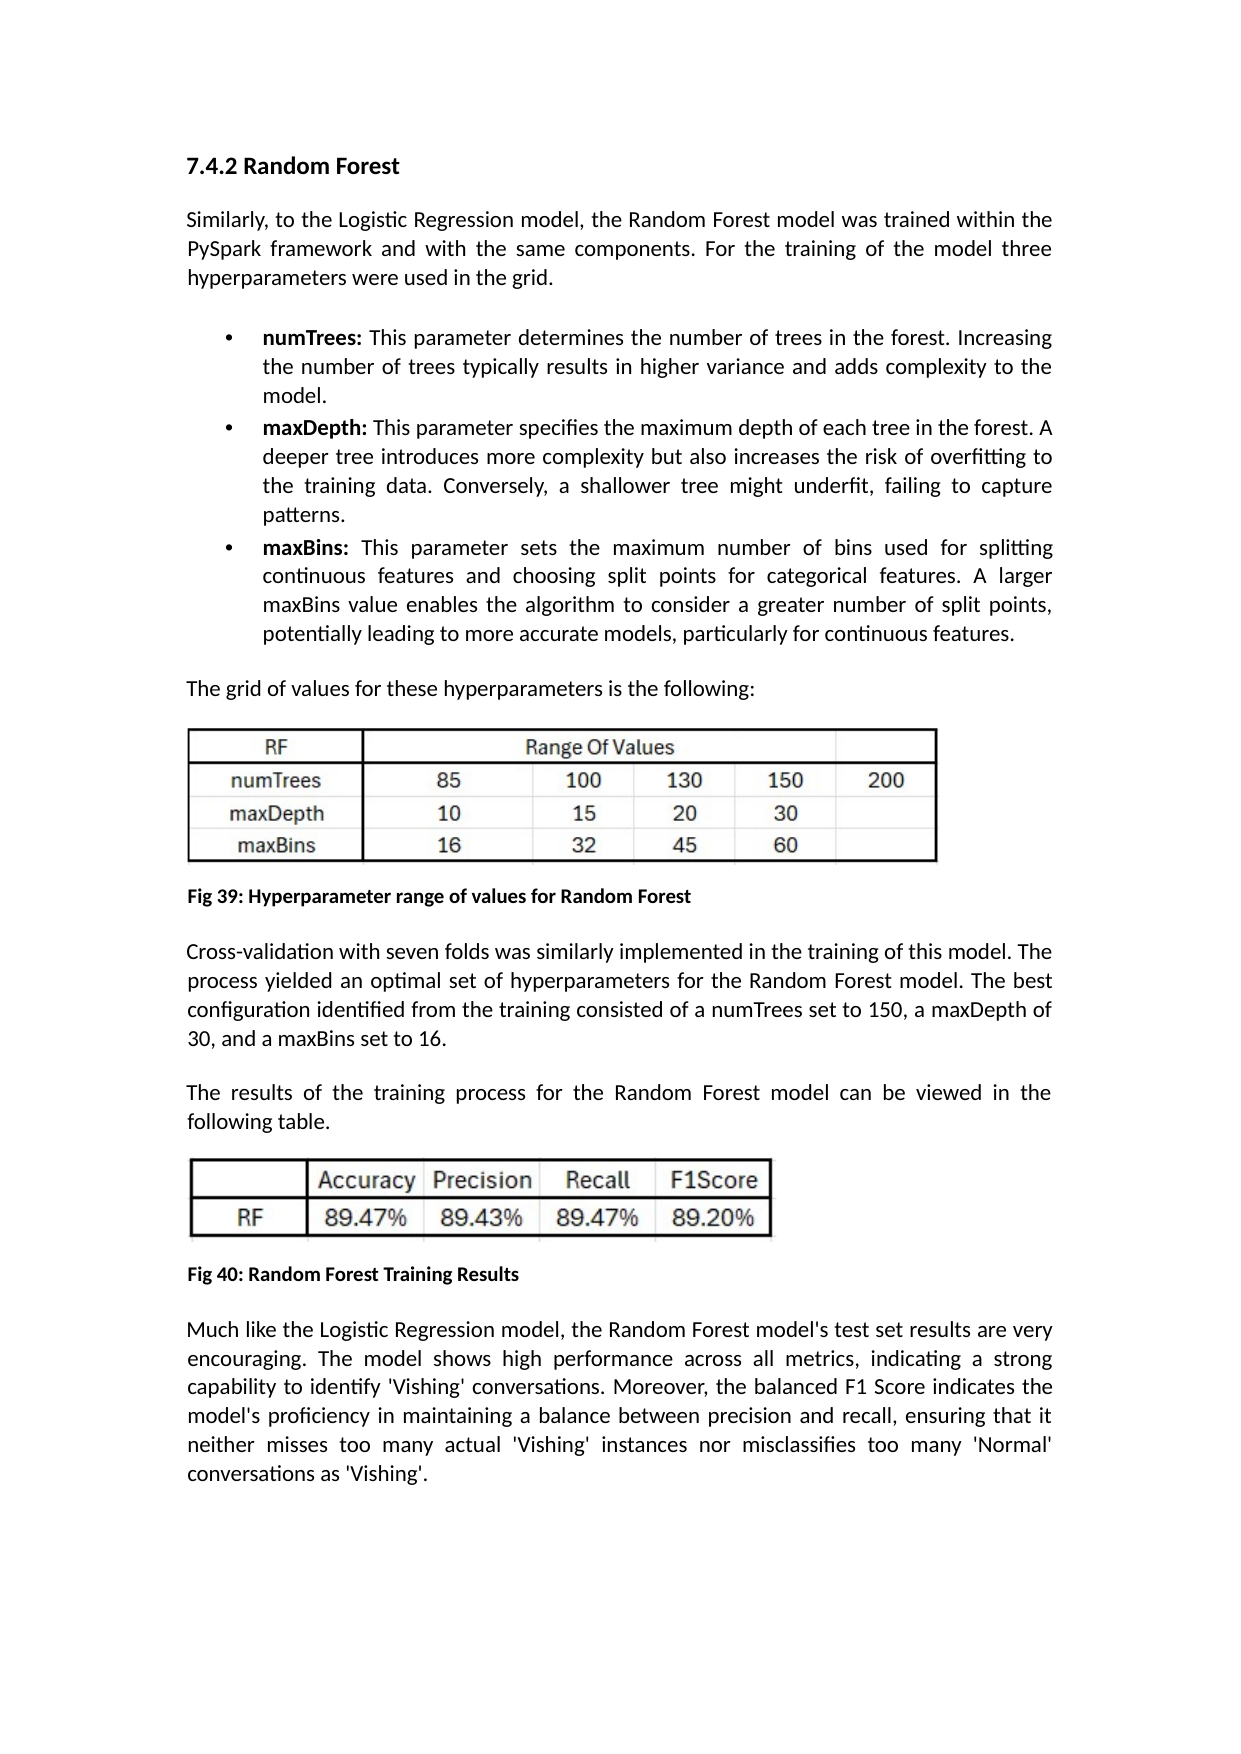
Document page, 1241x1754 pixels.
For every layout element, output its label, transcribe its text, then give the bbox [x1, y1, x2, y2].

picture [187, 728, 939, 865]
subtitle 7.4.2 Random Forest [186, 150, 1129, 181]
text The grid of values for these hyperparameters is the following: [186, 674, 1054, 702]
list maxBins: This parameter sets the maximum number of bins used for splitting continuous features and choosing split points for categorical features. A larger maxBins value enables the algorithm to consider a greater number of split points, potentially leading to more accurate models, particularly for continuous features. [225, 533, 1054, 647]
subtitle Fig 39: Hyperparameter range of values for Random Forest [187, 883, 1052, 909]
picture [187, 1157, 777, 1242]
text Cross-validation with seven folds was similarly implemented in the training of this model. The process yielded an optimal set of hyperparameters for the Random Forest model. The best configuration identified from the training consisted of a numTrees set to 150, a maxDepth of 30, and a maxBins set to 16. [186, 937, 1054, 1052]
text The results of the training process for the Random Forest model can be viewed in the following table. [186, 1078, 1054, 1135]
text Much like the Logistic Regression model, the Random Forest model's test set results are very encouraging. The model shows high performance across all metrics, indicating a strong capability to identify 'Vishing' conversations. Moreover, the balanced F1 Score indicates the model's proficiency in maintaining a balance between precision and recall, ensuring that it neither misses too many actual 'Vishing' instances nor misclassifies too many 'Normal' conversations as 'Vishing'. [186, 1315, 1054, 1487]
text Similarly, to the Logistic Regression model, the Random Forest model was trained within the PySpark framework and with the same components. For the training of the model three hyperparameters were used in the grid. [186, 206, 1054, 291]
subtitle Fig 40: Random Forest Training Results [187, 1261, 1052, 1286]
list maxDepth: This parameter specifies the maximum depth of each tree in the forest. A deeper tree introduces more complexity but also increases the risk of overfitting to the training data. Conversely, a shallower tree might underfit, failing to capture patterns. [225, 413, 1054, 528]
list numTrees: This parameter determines the number of trees in the forest. Increasing the number of trees typically results in higher variance and adds complexity to the model. [225, 323, 1054, 409]
